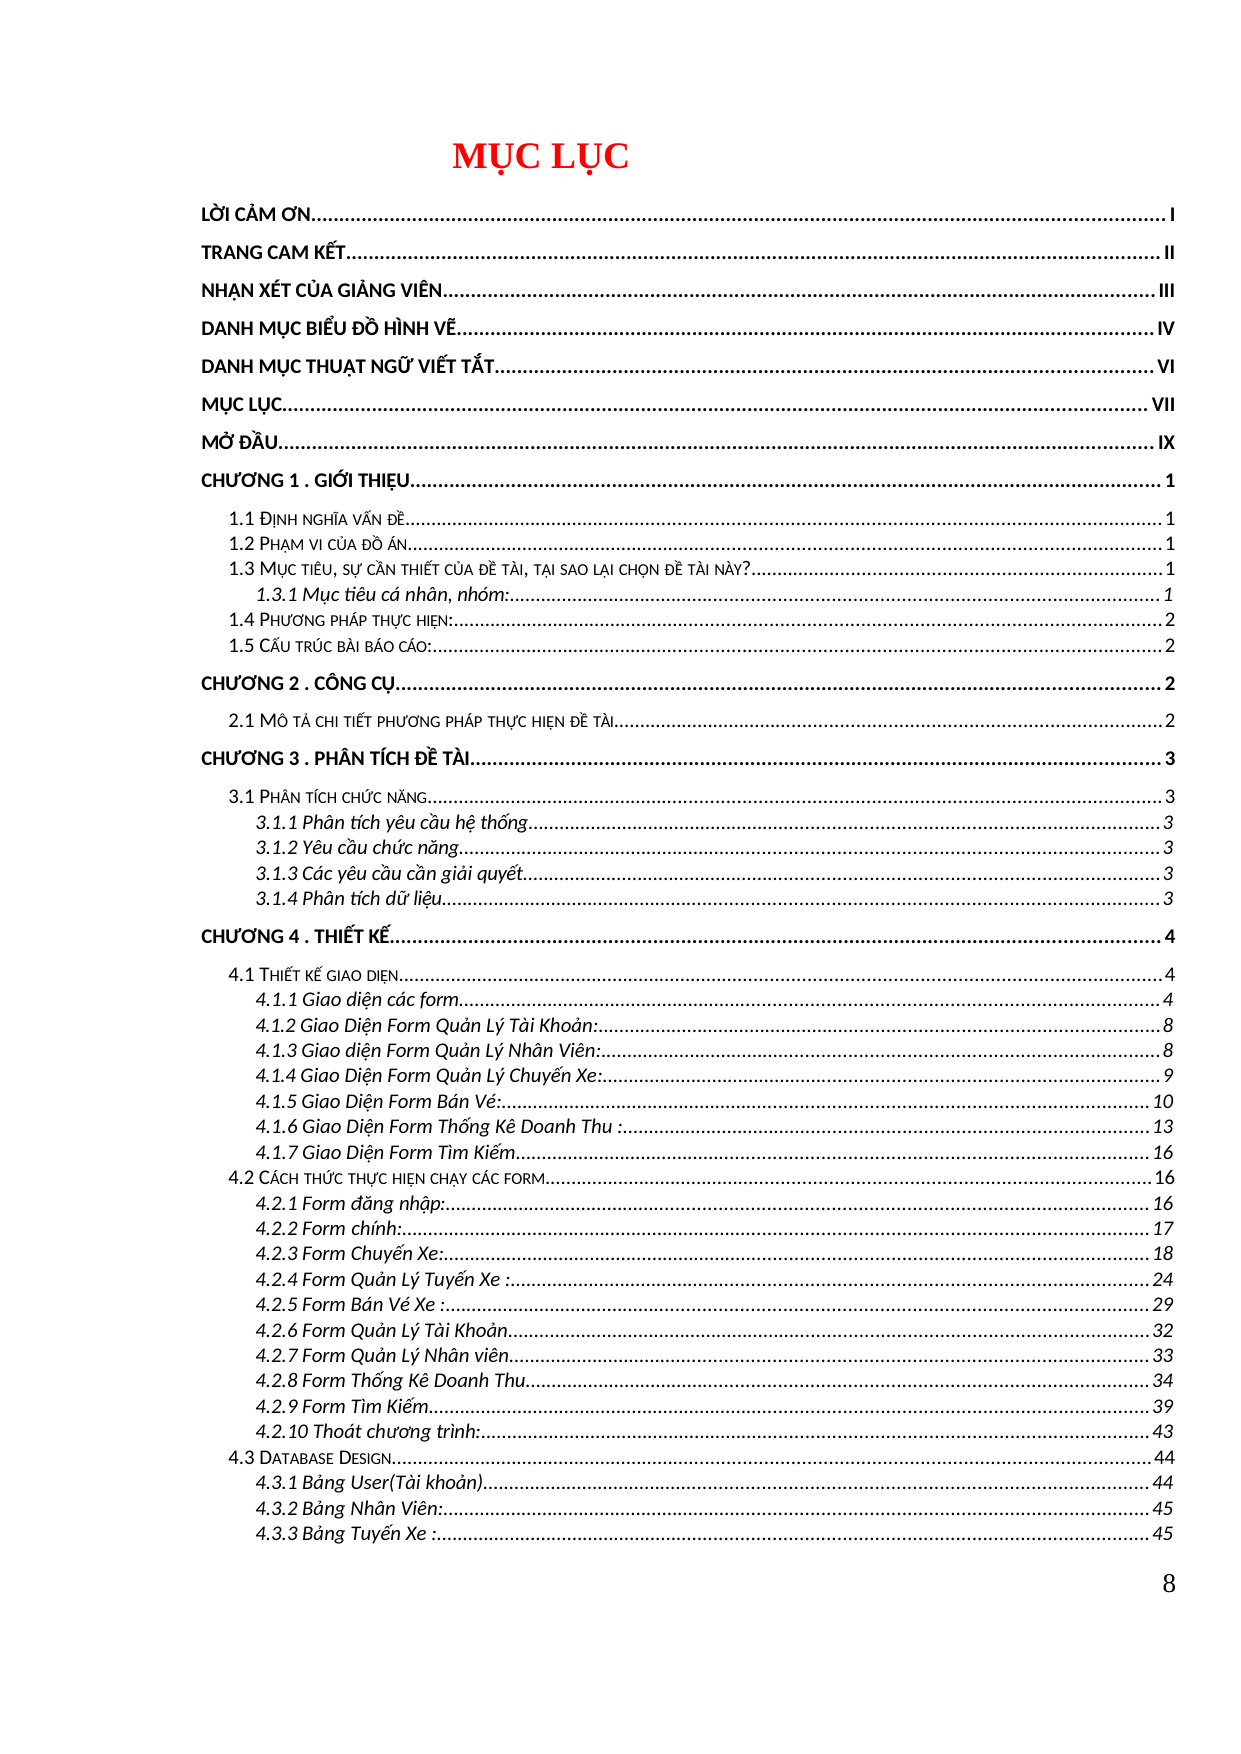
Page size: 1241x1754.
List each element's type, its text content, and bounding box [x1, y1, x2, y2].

text CHƯƠNG 1 . GIỚI THIỆU 1 [127, 467, 1176, 492]
text 4.2.9 Form Tìm Kiếm 39 [181, 1393, 1176, 1418]
text 4.3 Database Design 44 [154, 1444, 1176, 1469]
text 4.3.2 Bảng Nhân Viên: 45 [181, 1495, 1176, 1520]
text 4.2.10 Thoát chương trình: 43 [181, 1418, 1176, 1444]
text 4.1.3 Giao diện Form Quản Lý Nhân Viên: 8 [181, 1037, 1176, 1063]
text DANH MỤC BIỂU ĐỒ HÌNH VẼ IV [127, 315, 1176, 341]
text 4.1.6 Giao Diện Form Thống Kê Doanh Thu : 13 [181, 1113, 1176, 1139]
text 4.1.5 Giao Diện Form Bán Vé: 10 [181, 1088, 1176, 1113]
text 1.1 Định nghĩa vấn đề 1 [154, 505, 1176, 530]
text 3.1.4 Phân tích dữ liệu. 3 [181, 885, 1176, 911]
text CHƯƠNG 4 . THIẾT KẾ 4 [127, 923, 1176, 948]
text TRANG CAM KẾT II [127, 239, 1176, 265]
text 1.3 Mục tiêu, sự cần thiết của đề tài, tại sao lại chọn đề tài này? 1 [154, 556, 1176, 581]
text 1.3.1 Mục tiêu cá nhân, nhóm: 1 [181, 581, 1176, 606]
text 4.2.7 Form Quản Lý Nhân viên 33 [181, 1342, 1176, 1368]
text MỞ ĐẦU IX [127, 429, 1176, 454]
text 3.1.3 Các yêu cầu cần giải quyết 3 [181, 860, 1176, 885]
text 4.1.2 Giao Diện Form Quản Lý Tài Khoản: 8 [181, 1012, 1176, 1037]
text DANH MỤC THUẬT NGỮ VIẾT TẮT VI [127, 353, 1176, 378]
title MỤC LỤC [186, 133, 1176, 176]
text CHƯƠNG 3 . PHÂN TÍCH ĐỀ TÀI 3 [127, 746, 1176, 771]
text 3.1 Phân tích chức năng 3 [154, 783, 1176, 809]
text 4.3.3 Bảng Tuyến Xe : 45 [181, 1520, 1176, 1546]
text 4.3.1 Bảng User(Tài khoản) 44 [181, 1469, 1176, 1495]
text MỤC LỤC VII [127, 391, 1176, 416]
text 4.2 Cách thức thực hiện chạy các form. 16 [154, 1164, 1176, 1190]
text 4.2.4 Form Quản Lý Tuyến Xe : 24 [181, 1266, 1176, 1291]
text 4.2.8 Form Thống Kê Doanh Thu 34 [181, 1368, 1176, 1393]
text NHẬN XÉT CỦA GIẢNG VIÊN III [127, 277, 1176, 303]
text 3.1.2 Yêu cầu chức năng 3 [181, 834, 1176, 860]
text 1.2 Phạm vi của đồ án 1 [154, 530, 1176, 556]
text 3.1.1 Phân tích yêu cầu hệ thống 3 [181, 809, 1176, 834]
text 4.2.2 Form chính: 17 [181, 1215, 1176, 1241]
text 1.5 Cấu trúc bài báo cáo: 2 [154, 632, 1176, 657]
text 1.4 Phương pháp thực hiện: 2 [154, 606, 1176, 632]
text 4.1 Thiết kế giao diện 4 [154, 961, 1176, 986]
text 4.2.3 Form Chuyến Xe: 18 [181, 1241, 1176, 1266]
text 4.1.7 Giao Diện Form Tìm Kiếm 16 [181, 1139, 1176, 1164]
text 4.1.4 Giao Diện Form Quản Lý Chuyến Xe: 9 [181, 1063, 1176, 1088]
text LỜI CẢM ƠN I [127, 201, 1176, 227]
text 4.2.1 Form đăng nhập: 16 [181, 1190, 1176, 1215]
text 2.1 Mô tả chi tiết phương pháp thực hiện đề tài. 2 [154, 708, 1176, 733]
text 4.2.6 Form Quản Lý Tài Khoản 32 [181, 1317, 1176, 1342]
text 4.2.5 Form Bán Vé Xe : 29 [181, 1291, 1176, 1317]
text CHƯƠNG 2 . CÔNG CỤ 2 [127, 670, 1176, 695]
text 4.1.1 Giao diện các form 4 [181, 986, 1176, 1012]
